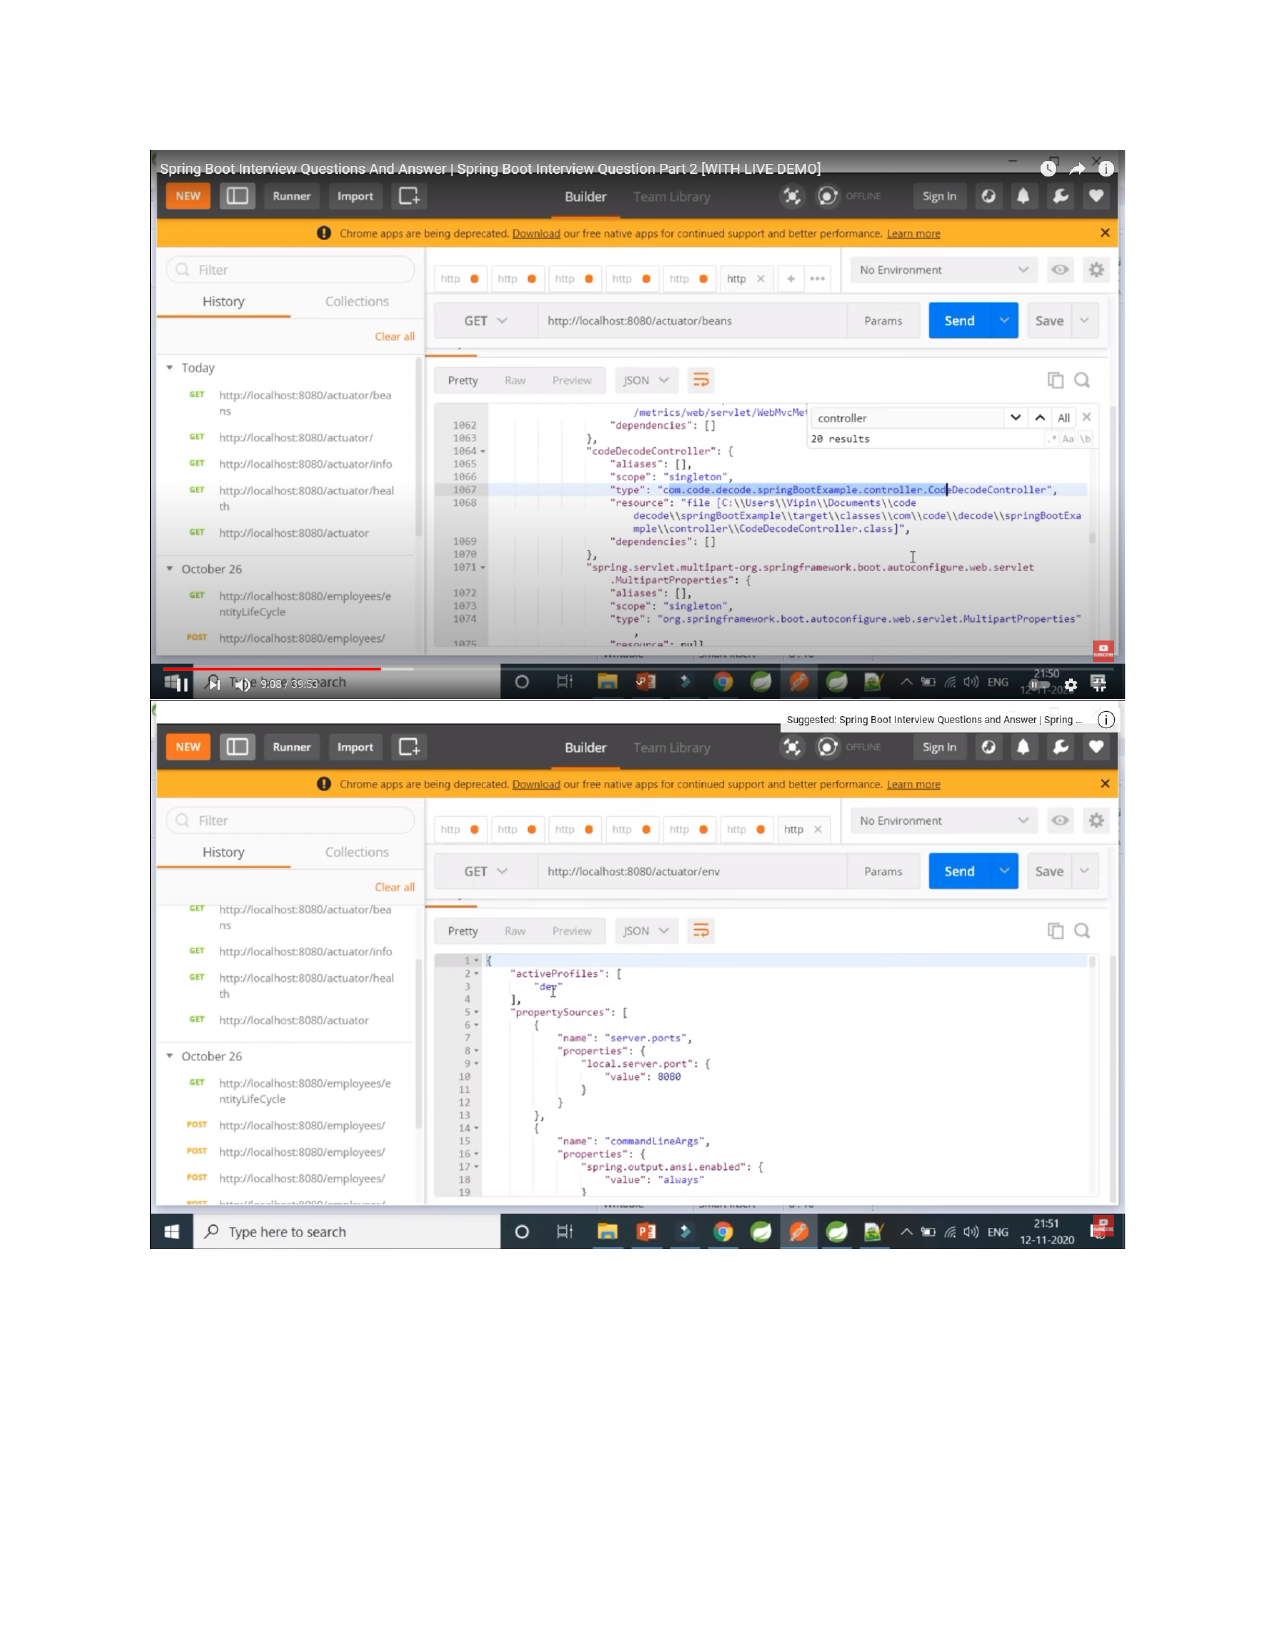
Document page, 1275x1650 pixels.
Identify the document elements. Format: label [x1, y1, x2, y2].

picture [150, 700, 1125, 1249]
picture [150, 150, 1125, 699]
